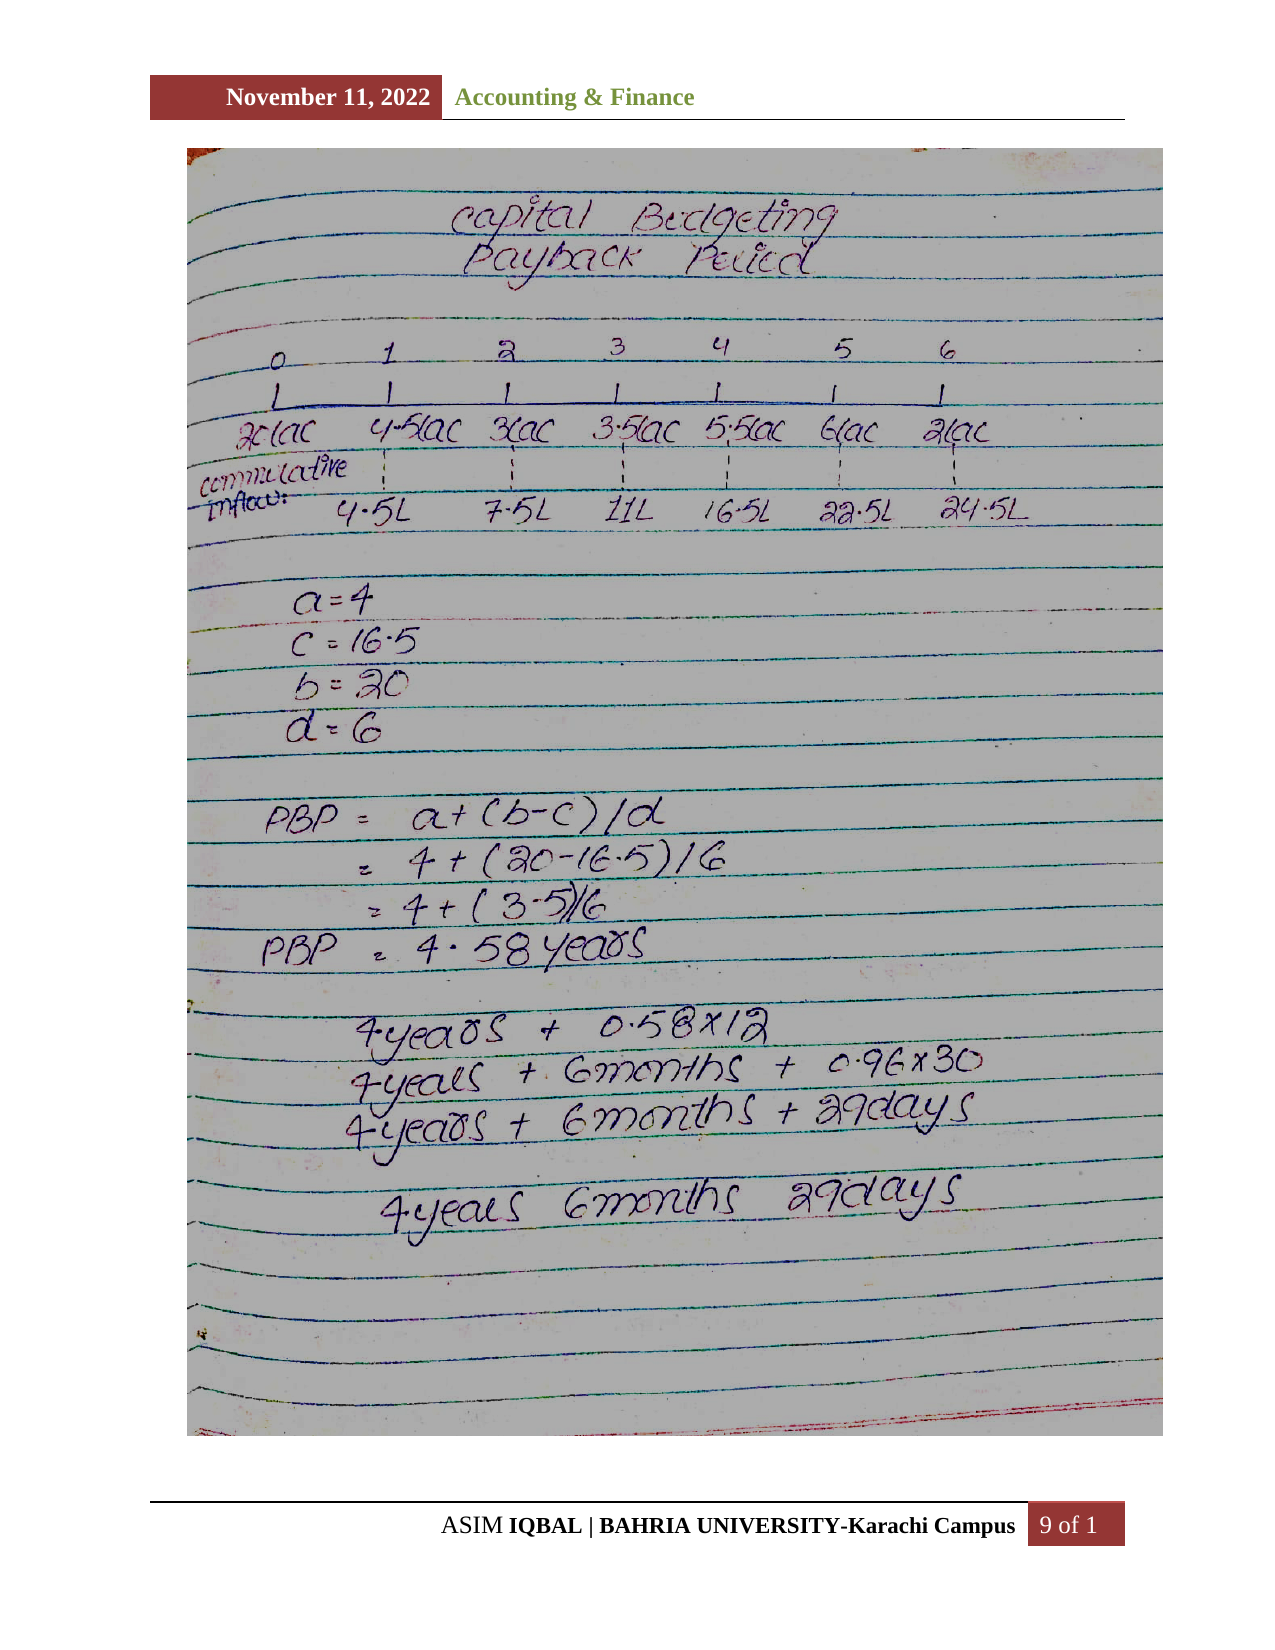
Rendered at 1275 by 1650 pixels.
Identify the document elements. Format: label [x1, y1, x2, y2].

picture [187, 148, 1163, 1436]
